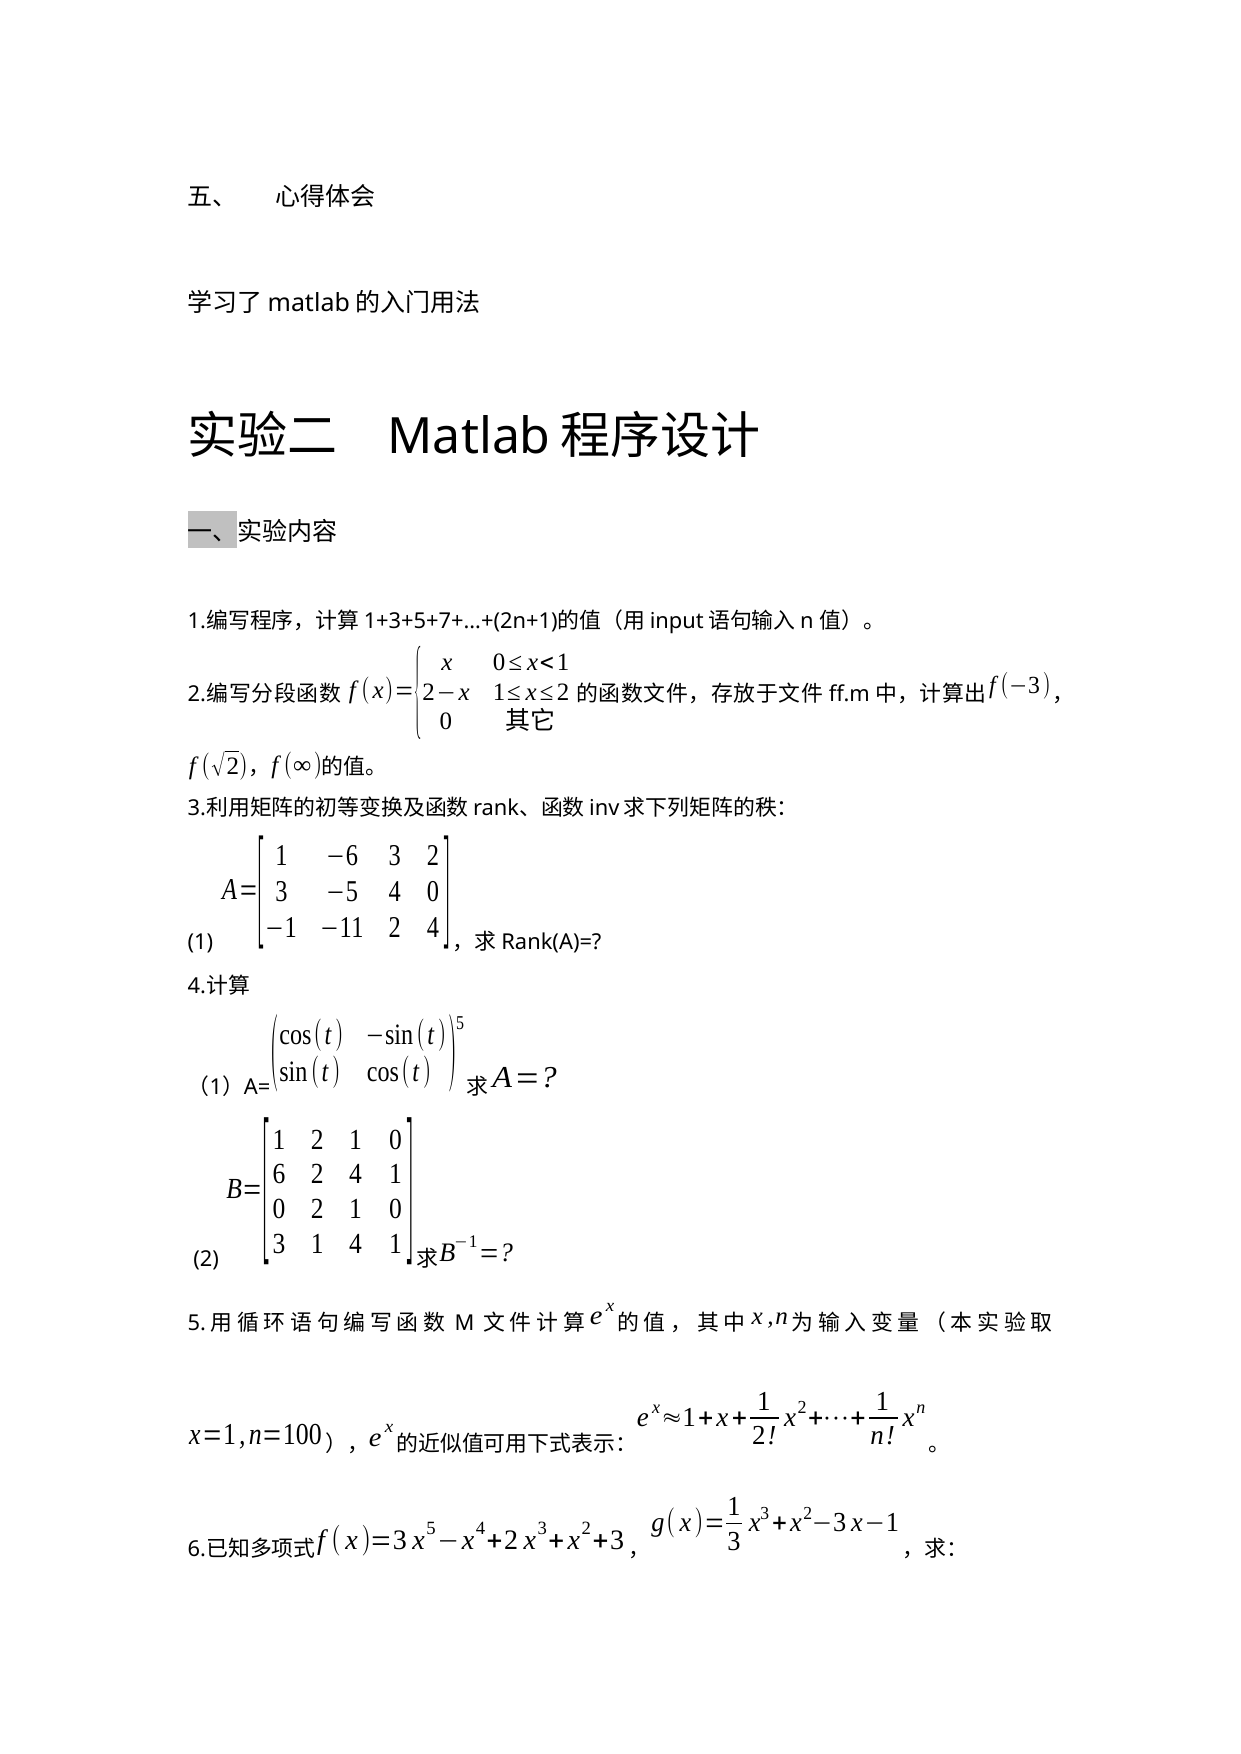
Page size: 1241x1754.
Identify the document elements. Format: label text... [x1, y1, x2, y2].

subtitle 实验二 Matlab程序设计 [187, 383, 1053, 480]
text 1.编写程序，计算1+3+5+7+…+(2n+1)的值（用input语句输入n 值）。 [187, 603, 1053, 635]
text （1）A=求 [187, 1008, 1053, 1106]
text 3.利用矩阵的初等变换及函数rank、函数inv求下列矩阵的秩： [187, 789, 1053, 822]
text 学习了matlab的入门用法 [187, 268, 1053, 333]
text (2) 求 [187, 1113, 1053, 1276]
text 4.计算 [187, 968, 1053, 1000]
subtitle 一、实验内容 [187, 497, 1053, 562]
subtitle 心得体会 [187, 162, 1053, 227]
text (1) ，求 Rank(A)=? [187, 830, 1053, 960]
text 5.用循环语句编写函数M文件计算的值，其中为输入变量（本实验取），的近似值可用下式表示：。 [187, 1284, 1053, 1471]
text 2.编写分段函数 的函数文件，存放于文件ff.m中，计算出，，的值。 [187, 643, 1053, 781]
text 6.已知多项式，，求： [187, 1479, 1053, 1576]
